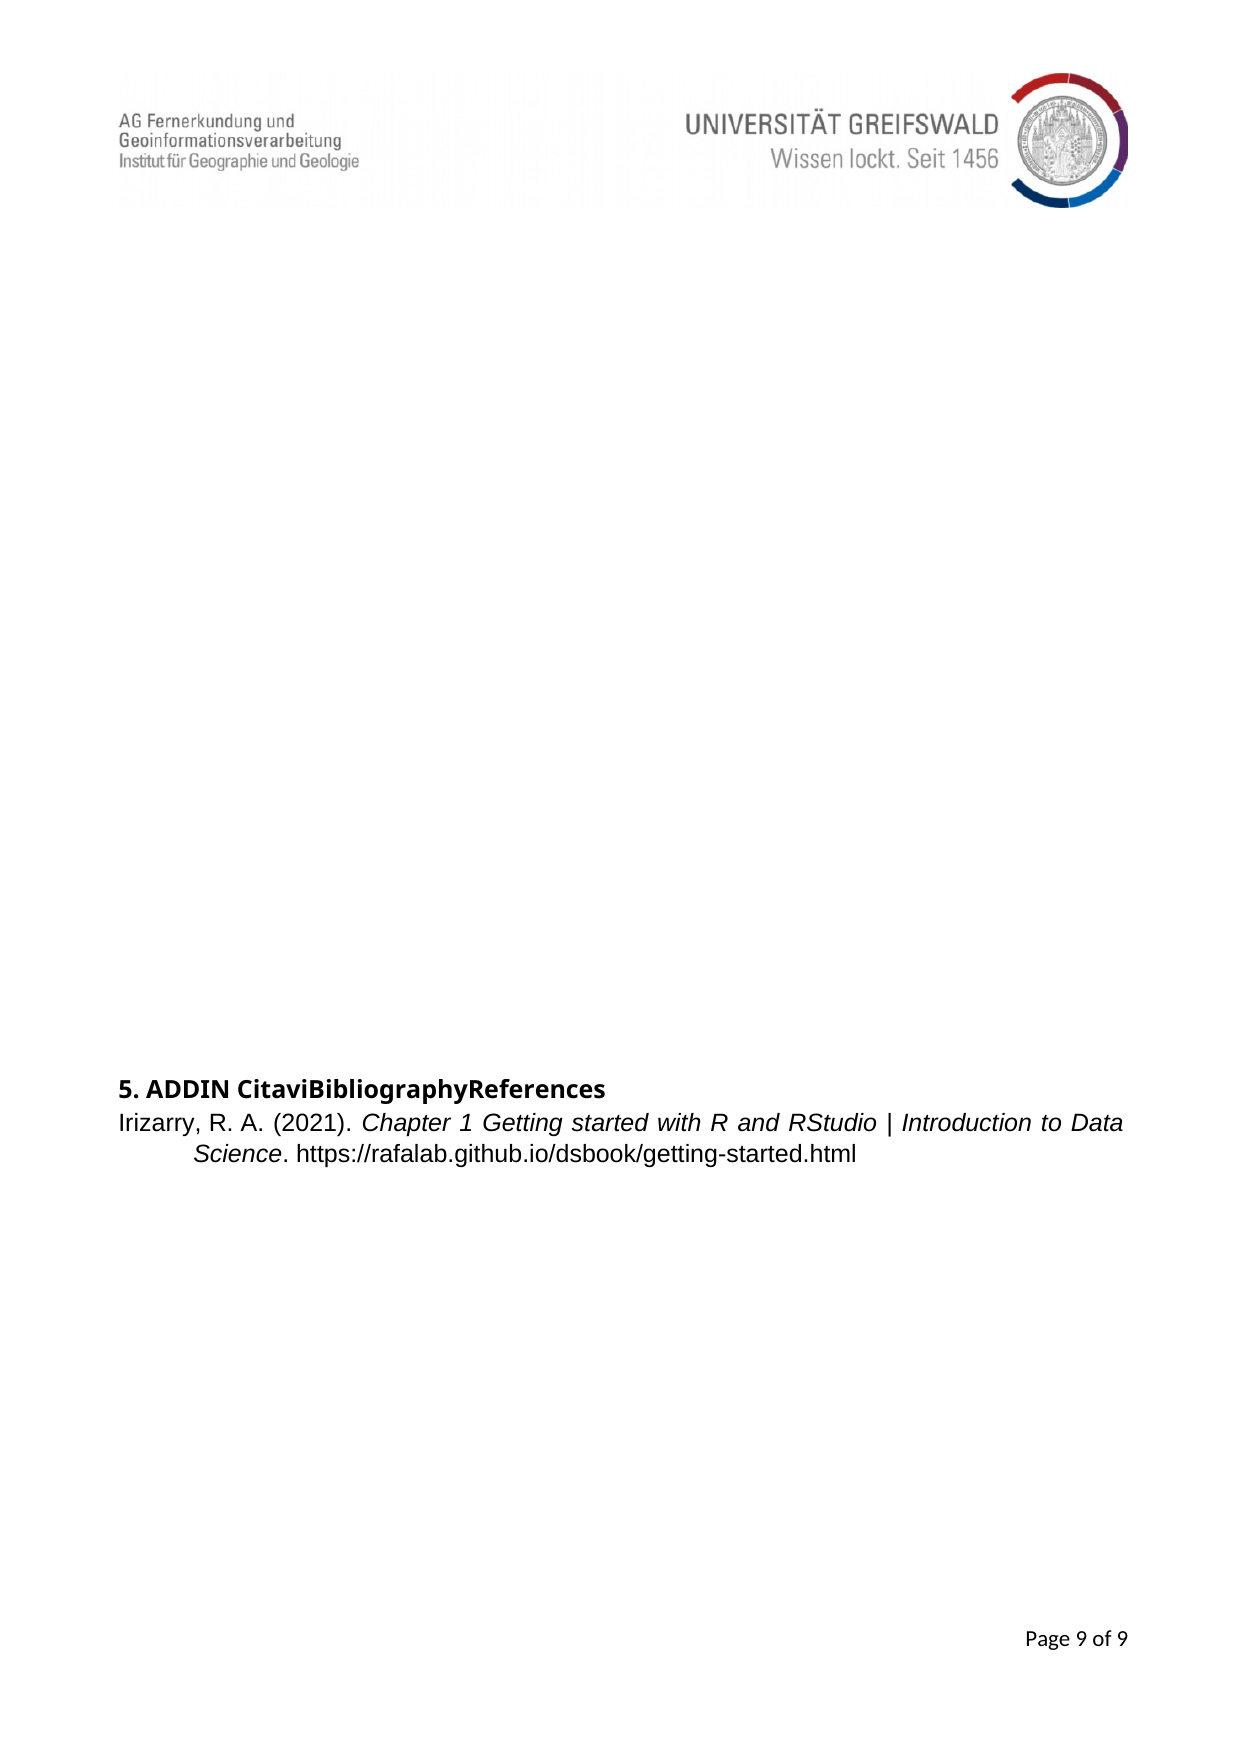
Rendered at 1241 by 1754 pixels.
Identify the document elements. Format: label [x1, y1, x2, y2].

picture [118, 73, 1128, 208]
